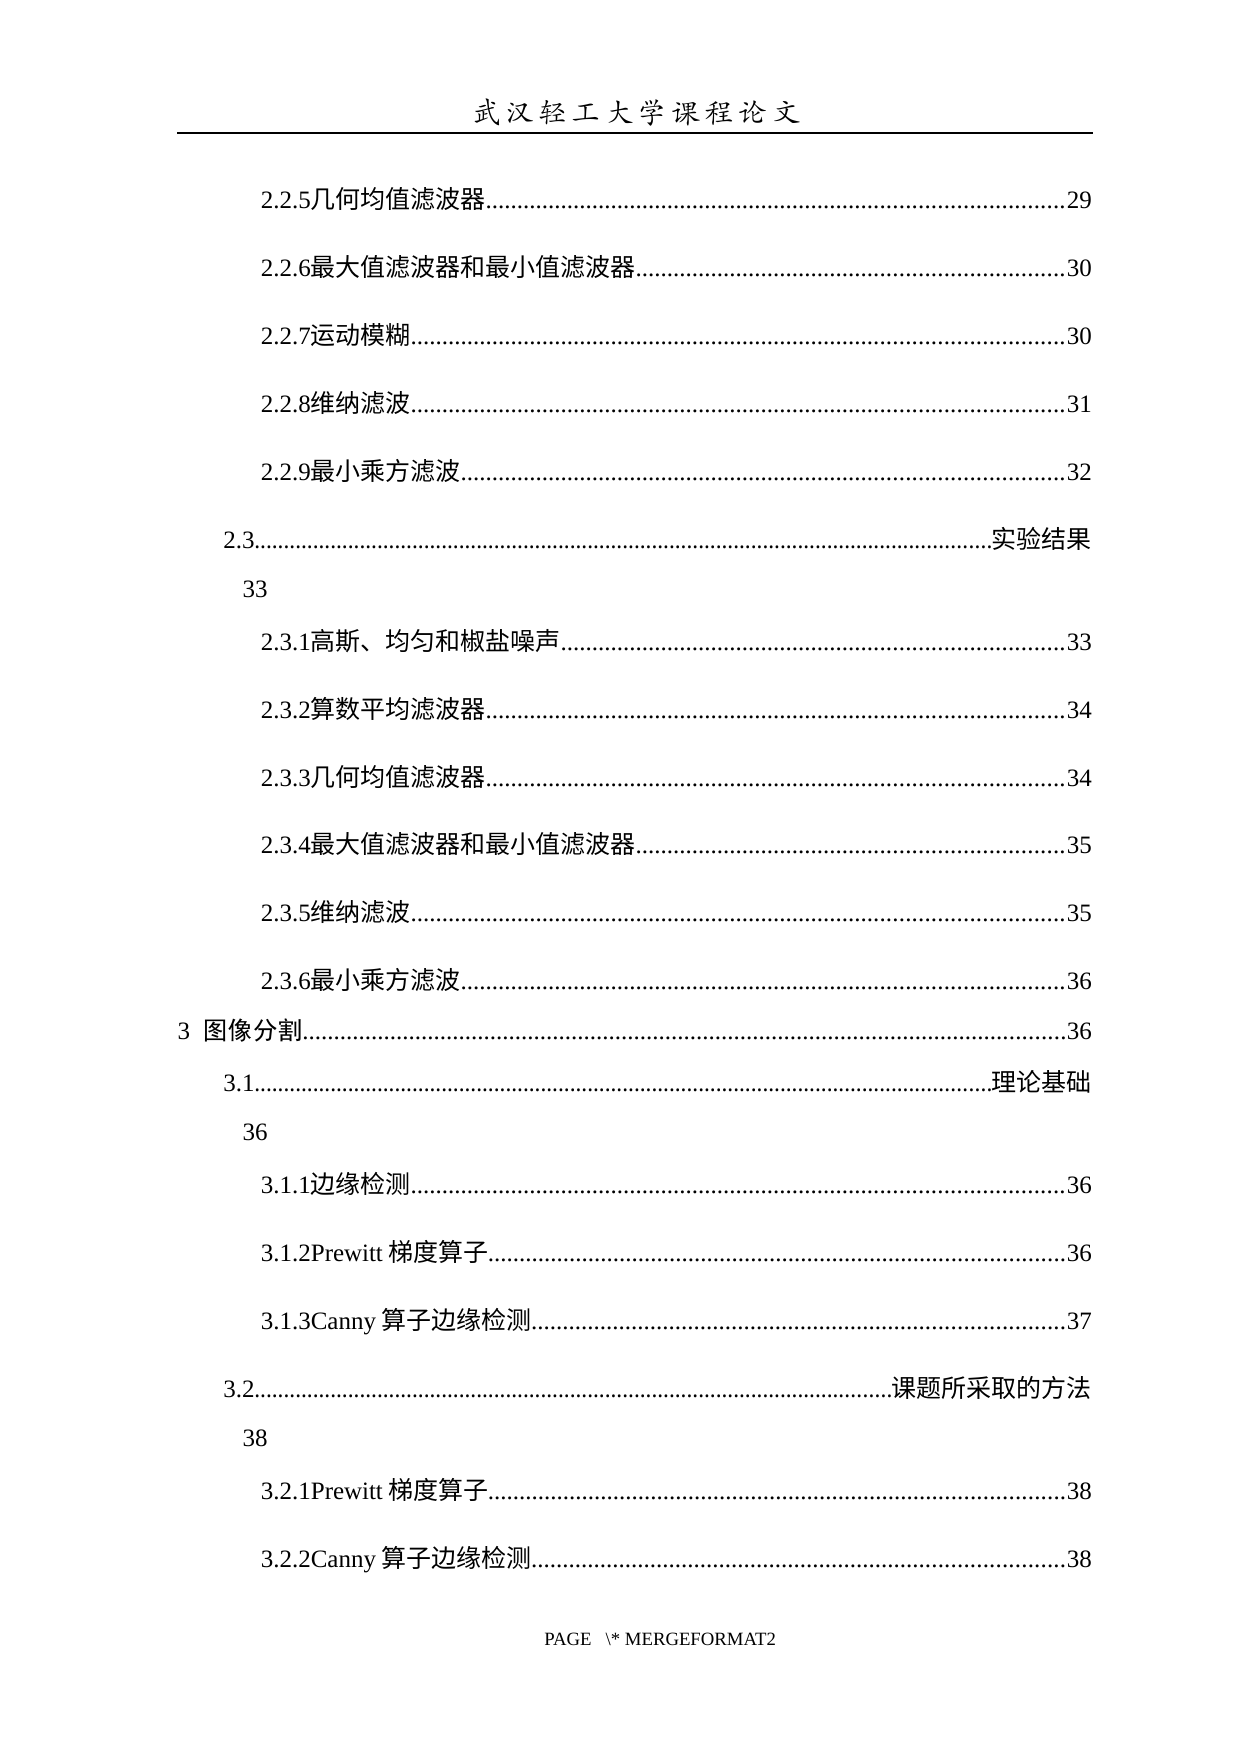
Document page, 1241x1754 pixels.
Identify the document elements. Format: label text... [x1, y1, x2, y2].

text 3.1 理论基础 36 [202, 1047, 1093, 1149]
text 2.3 实验结果 33 [202, 503, 1093, 605]
text 2.3.2 算数平均滤波器 34 [240, 673, 1093, 741]
text 2.3.4 最大值滤波器和最小值滤波器 35 [240, 809, 1093, 877]
text 3.2.2 Canny算子边缘检测 38 [240, 1522, 1093, 1590]
text 2.3.6 最小乘方滤波 36 [240, 945, 1093, 1013]
text 2.2.9 最小乘方滤波 32 [240, 436, 1093, 503]
text 3.1.3 Canny算子边缘检测 37 [240, 1284, 1093, 1352]
text 2.3.3 几何均值滤波器 34 [240, 741, 1093, 809]
text 3.2.1 Prewitt梯度算子 38 [240, 1454, 1093, 1522]
text 2.3.1 高斯、均匀和椒盐噪声 33 [240, 605, 1093, 673]
text 3.2 课题所采取的方法 38 [202, 1352, 1093, 1454]
text 2.2.7 运动模糊 30 [240, 300, 1093, 368]
text 3.1.1 边缘检测 36 [240, 1149, 1093, 1217]
text 2.2.5 几何均值滤波器 29 [240, 164, 1093, 232]
text 3.1.2 Prewitt梯度算子 36 [240, 1217, 1093, 1284]
text 2.2.8 维纳滤波 31 [240, 368, 1093, 436]
text 2.3.5 维纳滤波 35 [240, 877, 1093, 945]
text 3 图像分割 36 [177, 1013, 1093, 1047]
text 2.2.6 最大值滤波器和最小值滤波器 30 [240, 232, 1093, 300]
